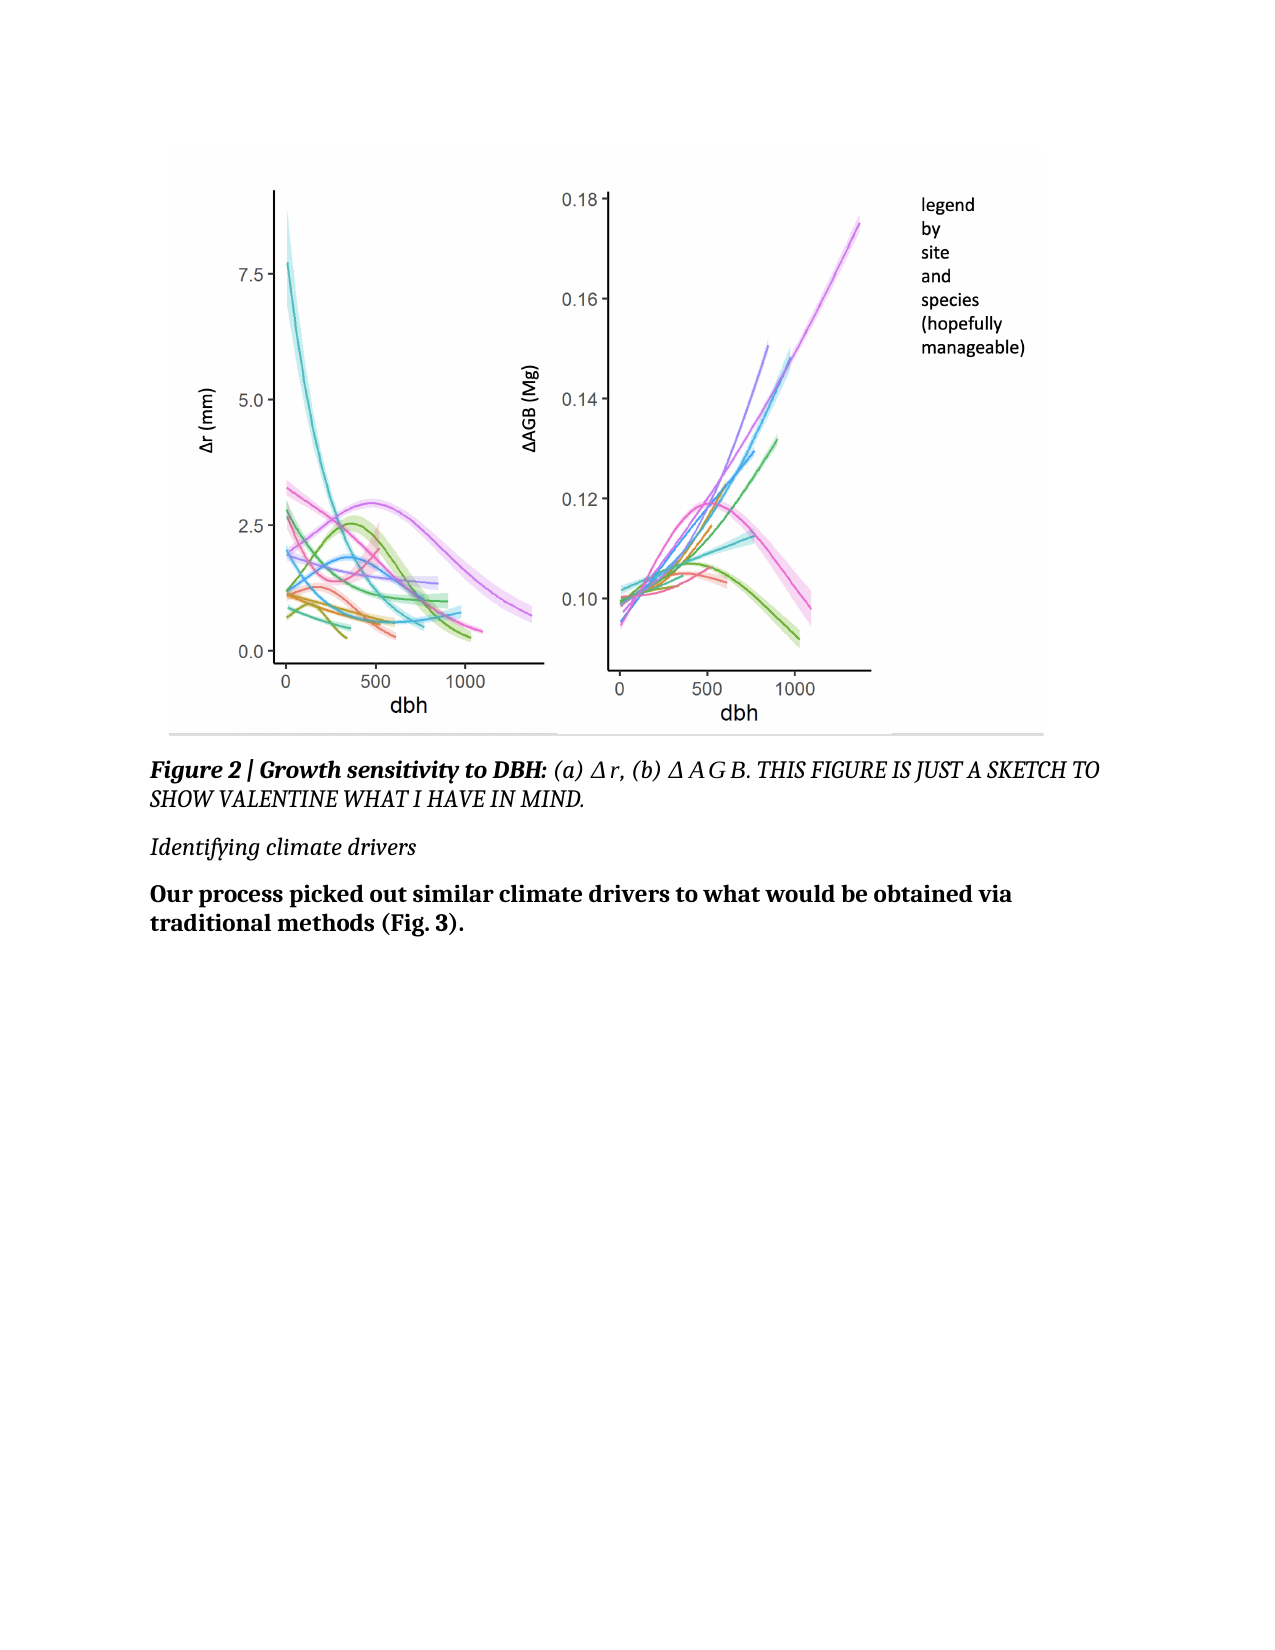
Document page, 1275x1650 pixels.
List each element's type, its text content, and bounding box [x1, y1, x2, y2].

text Figure 2 | Growth sensitivity to DBH: (a) , (b) . THIS FIGURE IS JUST A SKETCH TO SHOW VALENTINE WHAT I HAVE IN MIND. [150, 756, 1125, 814]
picture [168, 150, 1044, 736]
text Identifying climate drivers [150, 833, 1125, 861]
text Our process picked out similar climate drivers to what would be obtained via traditional methods (Fig. 3). [150, 880, 1125, 938]
